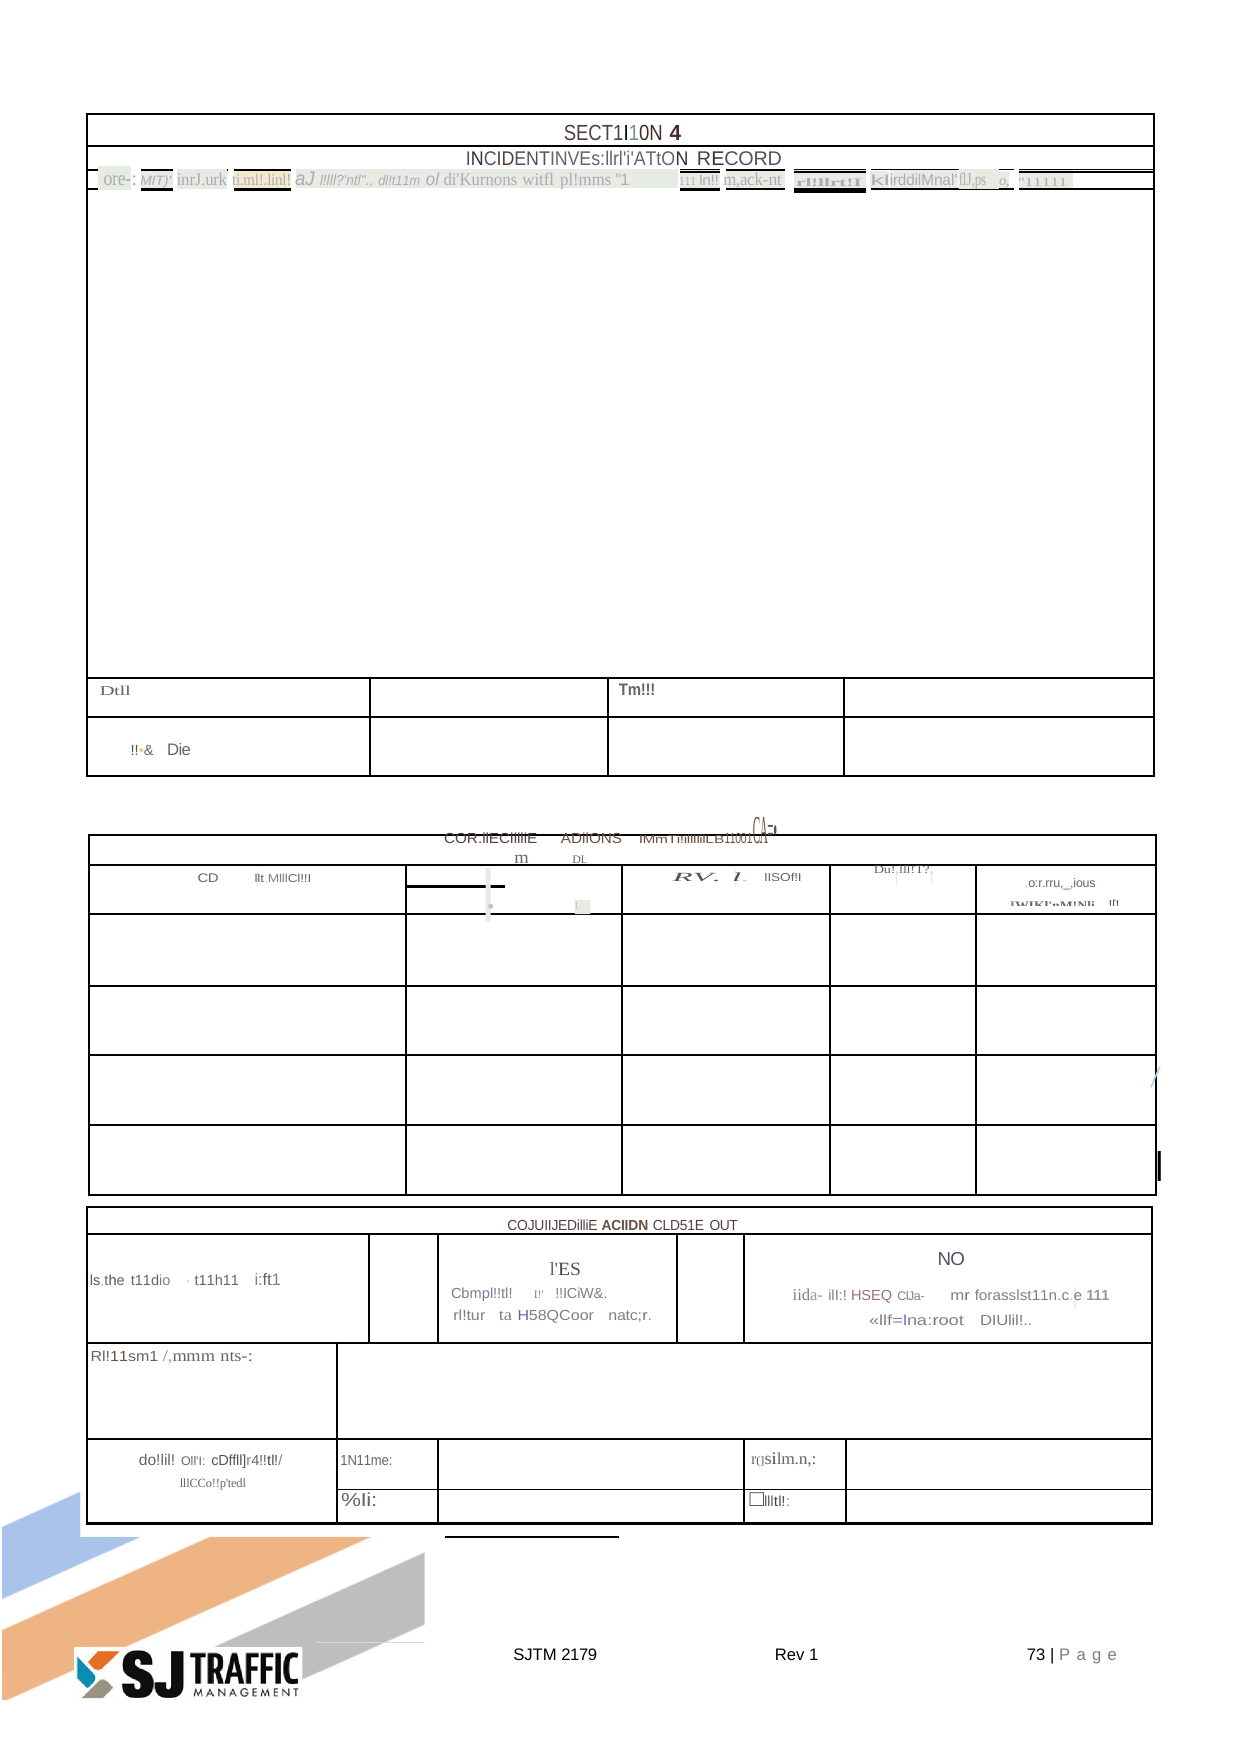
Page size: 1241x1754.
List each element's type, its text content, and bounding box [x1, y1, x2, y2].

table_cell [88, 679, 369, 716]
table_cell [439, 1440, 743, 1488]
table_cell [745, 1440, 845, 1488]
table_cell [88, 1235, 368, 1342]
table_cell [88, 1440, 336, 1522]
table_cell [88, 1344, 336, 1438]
text COR.llEClllliE ADilONS IMmTi!illllilLB11001CA=• [444, 807, 802, 852]
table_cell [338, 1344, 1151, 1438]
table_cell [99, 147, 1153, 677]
text / [1150, 1058, 1182, 1094]
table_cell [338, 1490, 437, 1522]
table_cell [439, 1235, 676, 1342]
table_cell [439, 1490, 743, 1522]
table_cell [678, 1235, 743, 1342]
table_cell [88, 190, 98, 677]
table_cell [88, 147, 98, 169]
text . I [0, 874, 1064, 918]
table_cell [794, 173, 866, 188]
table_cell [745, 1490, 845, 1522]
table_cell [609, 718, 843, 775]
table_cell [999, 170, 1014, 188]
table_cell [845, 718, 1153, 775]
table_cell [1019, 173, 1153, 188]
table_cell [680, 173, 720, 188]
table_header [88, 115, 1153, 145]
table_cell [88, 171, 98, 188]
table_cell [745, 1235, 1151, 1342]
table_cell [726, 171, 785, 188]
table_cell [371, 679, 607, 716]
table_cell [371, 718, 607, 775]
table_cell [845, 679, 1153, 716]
text I [1154, 1141, 1182, 1191]
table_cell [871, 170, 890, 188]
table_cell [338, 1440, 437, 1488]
picture [2, 1492, 425, 1700]
text SJTM 2179 Rev 1 73 | P a g e [513, 1645, 1182, 1664]
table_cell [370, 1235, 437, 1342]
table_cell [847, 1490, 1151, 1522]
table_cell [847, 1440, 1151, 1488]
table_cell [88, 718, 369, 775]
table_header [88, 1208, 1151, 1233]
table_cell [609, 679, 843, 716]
